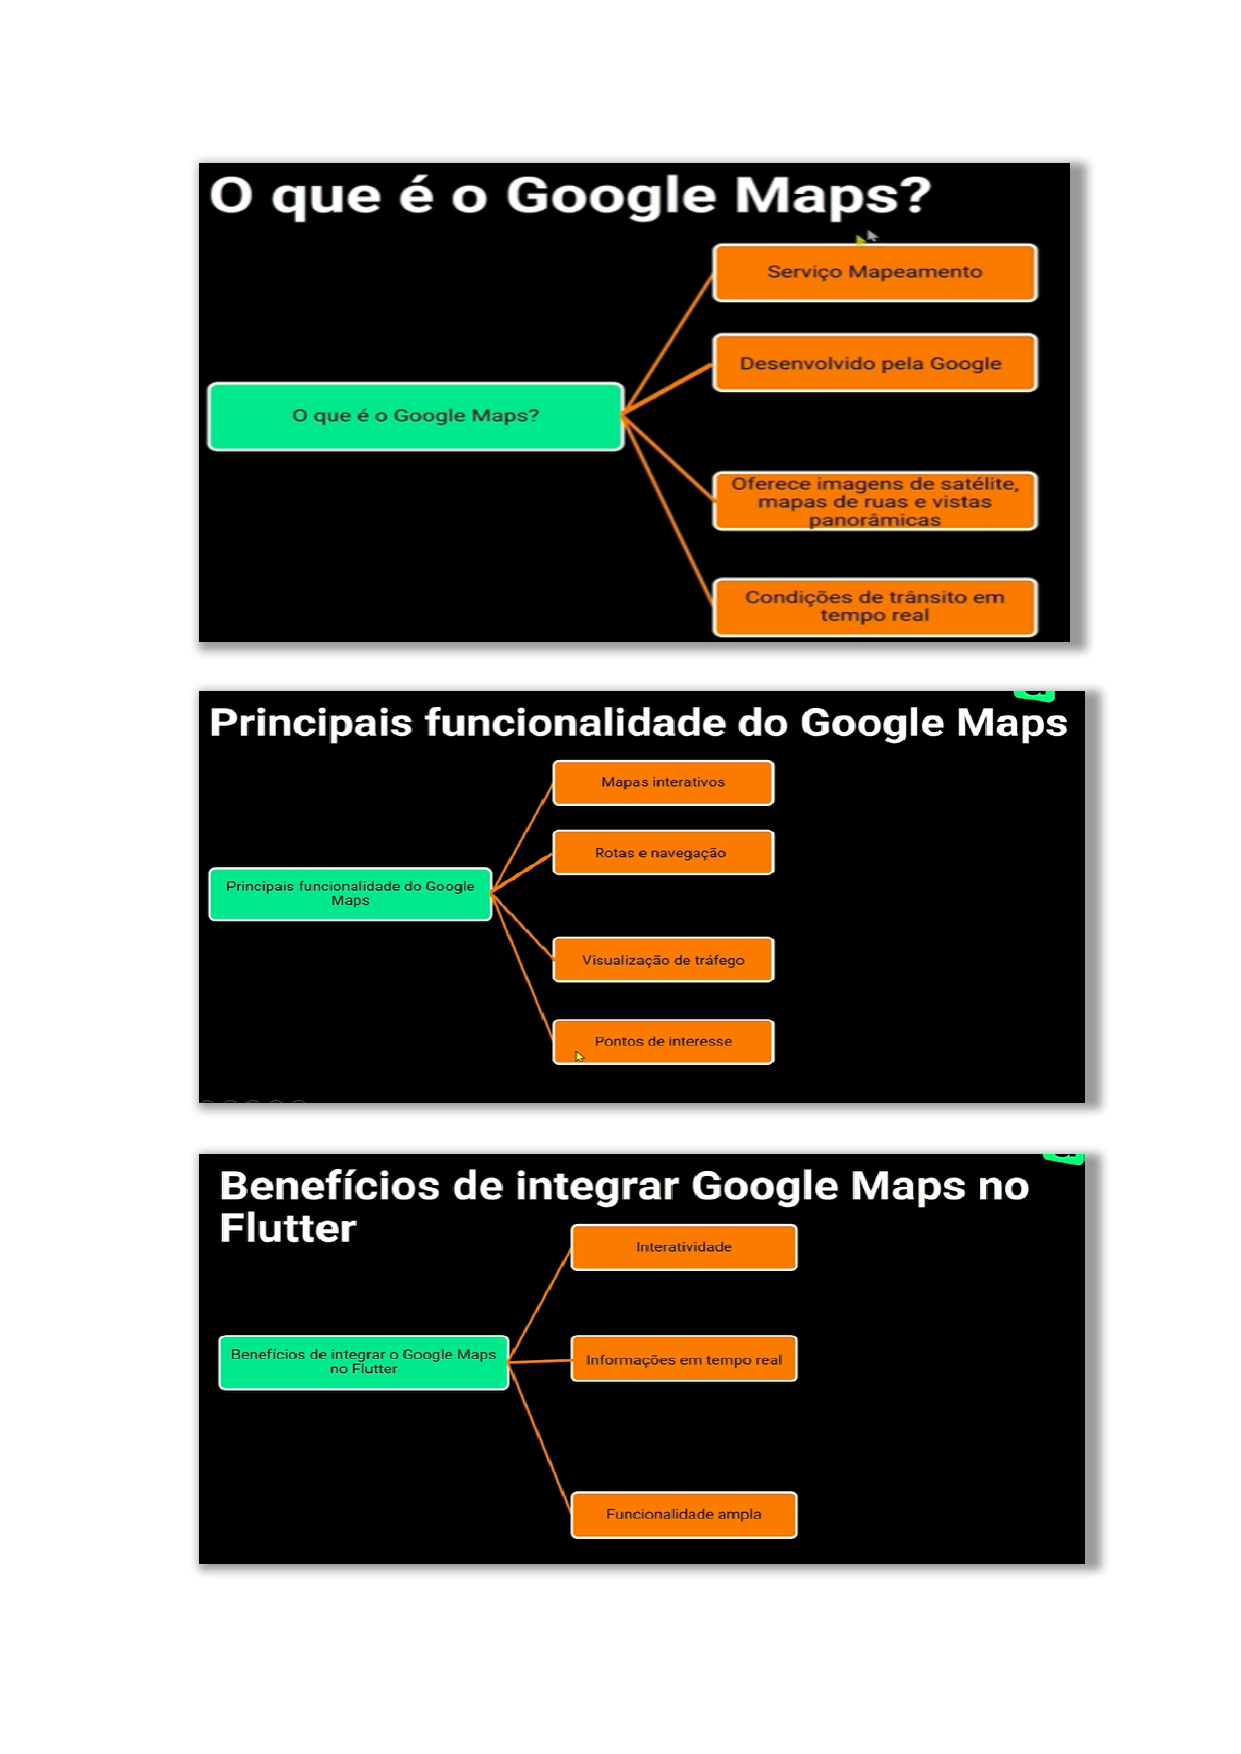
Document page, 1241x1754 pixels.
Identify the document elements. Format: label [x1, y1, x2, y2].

picture [199, 163, 1070, 642]
picture [199, 1154, 1085, 1564]
picture [199, 691, 1085, 1103]
